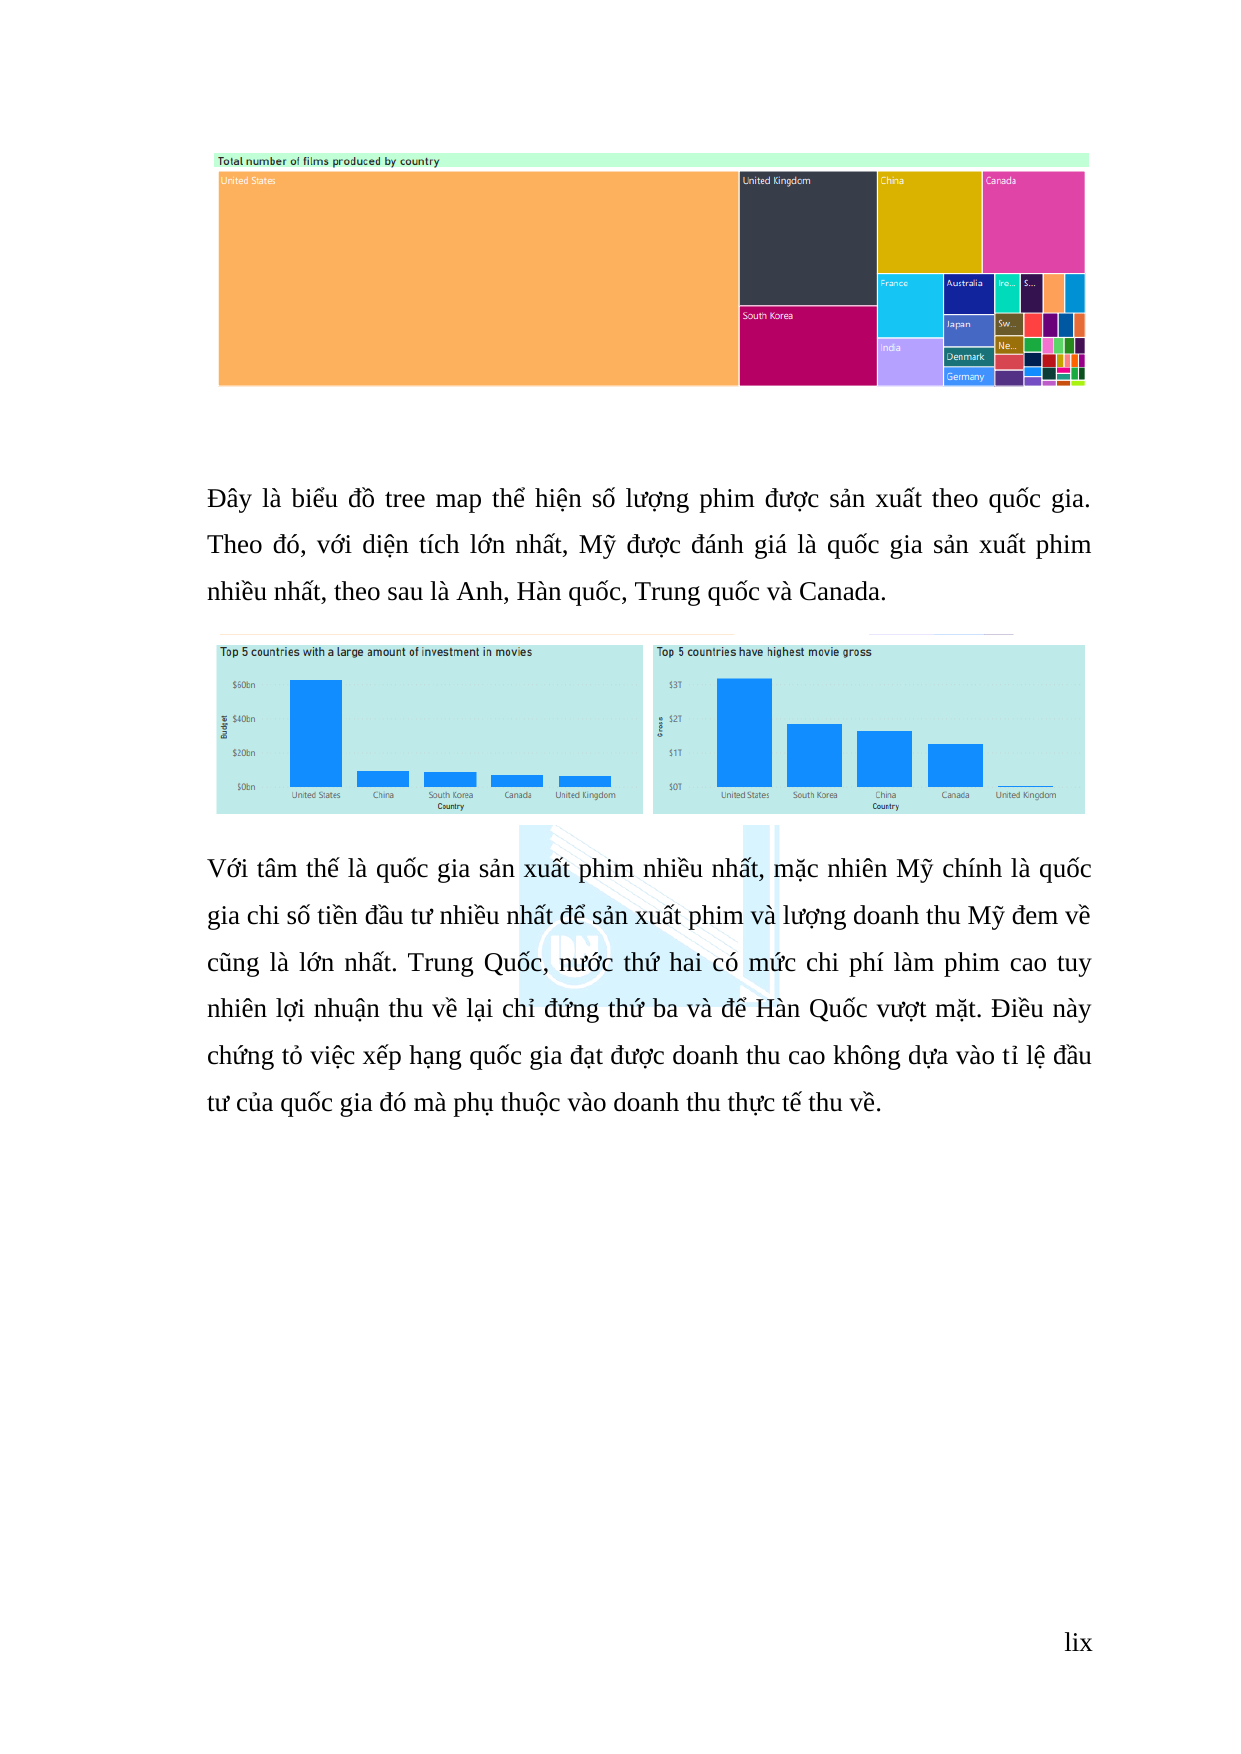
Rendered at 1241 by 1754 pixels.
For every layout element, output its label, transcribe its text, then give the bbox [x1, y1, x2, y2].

picture [206, 147, 1093, 395]
picture [206, 634, 1093, 825]
text Với tâm thế là quốc gia sản xuất phim nhiều nhất, mặc nhiên Mỹ chính là quốc gia chi số tiền đầu tư nhiều nhất để sản xuất phim và lượng doanh thu Mỹ đem về cũng là lớn nhất. Trung Quốc, nước thứ hai có mức chi phí làm phim cao tuy nhiên lợi nhuận thu về lại chỉ đứng thứ ba và để Hàn Quốc vượt mặt. Điều này chứng tỏ việc xếp hạng quốc gia đạt được doanh thu cao không dựa vào tỉ lệ đầu tư của quốc gia đó mà phụ thuộc vào doanh thu thực tế thu về. [207, 852, 1092, 1117]
text Đây là biểu đồ tree map thể hiện số lượng phim được sản xuất theo quốc gia. Theo đó, với diện tích lớn nhất, Mỹ được đánh giá là quốc gia sản xuất phim nhiều nhất, theo sau là Anh, Hàn quốc, Trung quốc và Canada. [207, 482, 1092, 606]
